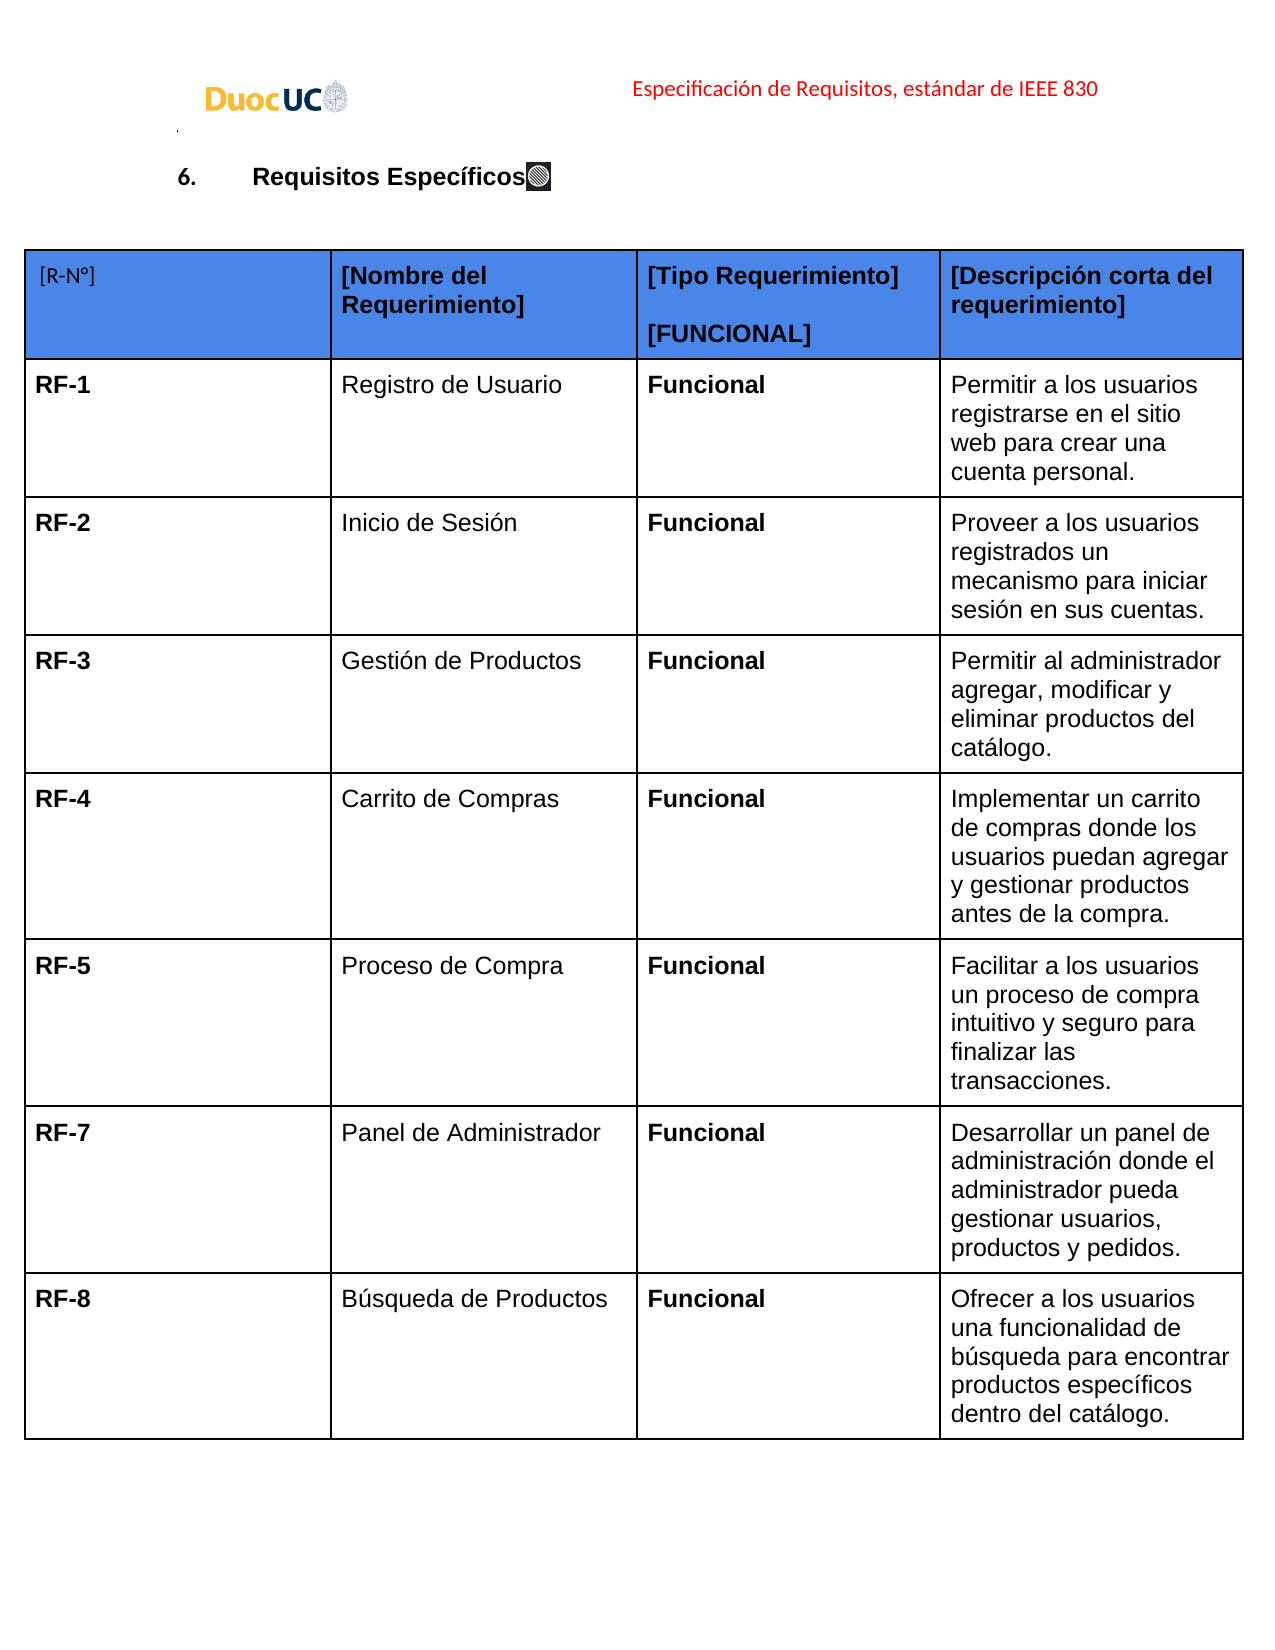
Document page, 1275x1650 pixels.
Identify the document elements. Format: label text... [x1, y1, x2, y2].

subtitle Requisitos Específicos🟢 [177, 161, 1246, 192]
picture [206, 76, 348, 115]
